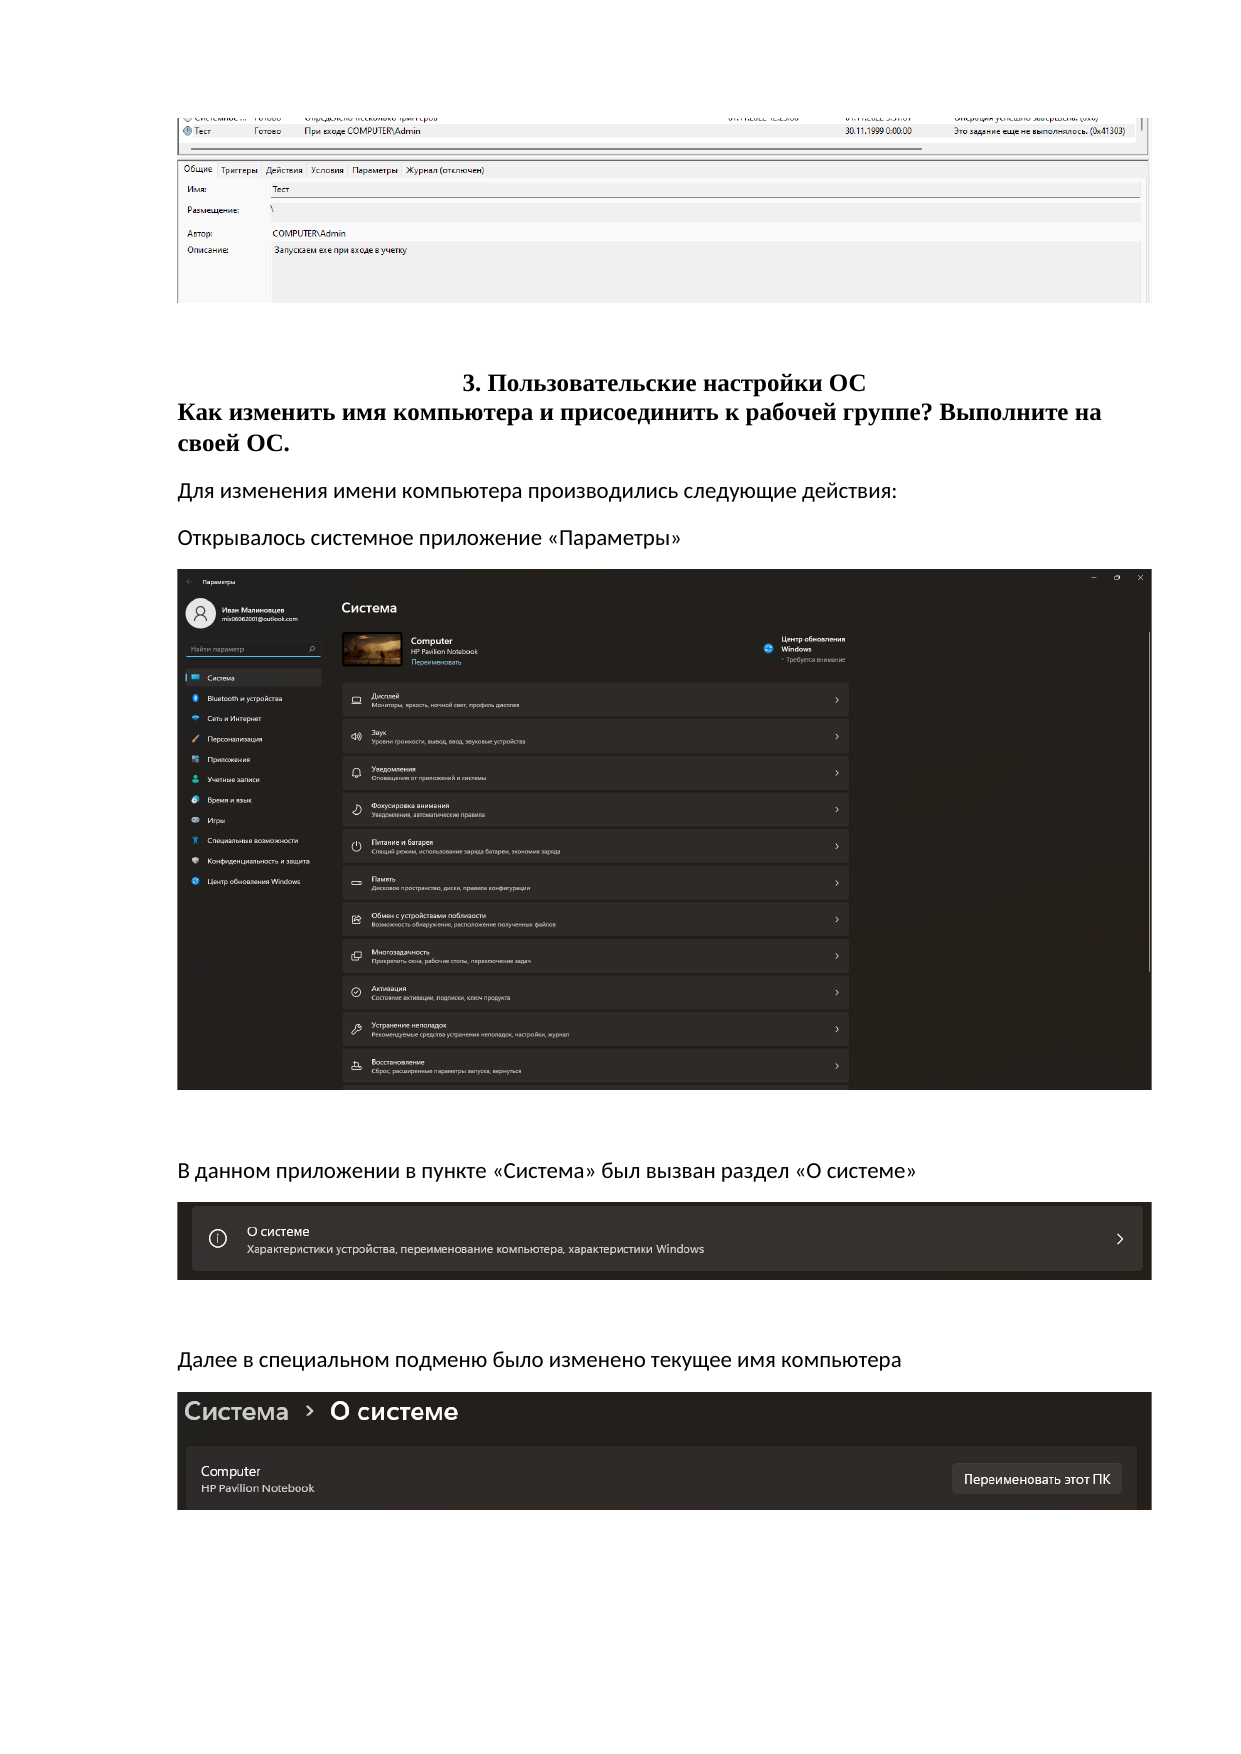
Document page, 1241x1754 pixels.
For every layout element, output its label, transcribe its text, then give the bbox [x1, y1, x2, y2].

text Как изменить имя компьютера и присоединить к рабочей группе? Выполните на своей ОС. [177, 397, 1152, 457]
picture [177, 1202, 1152, 1280]
text 3. Пользовательские настройки ОС [177, 368, 1152, 397]
picture [177, 569, 1152, 1090]
text В данном приложении в пункте «Система» был вызван раздел «О системе» [177, 1156, 1152, 1184]
picture [177, 118, 1152, 303]
text Открывалось системное приложение «Параметры» [177, 523, 1152, 551]
picture [177, 1392, 1152, 1510]
text Для изменения имени компьютера производились следующие действия: [177, 476, 1152, 504]
text Далее в специальном подменю было изменено текущее имя компьютера [177, 1346, 1152, 1373]
